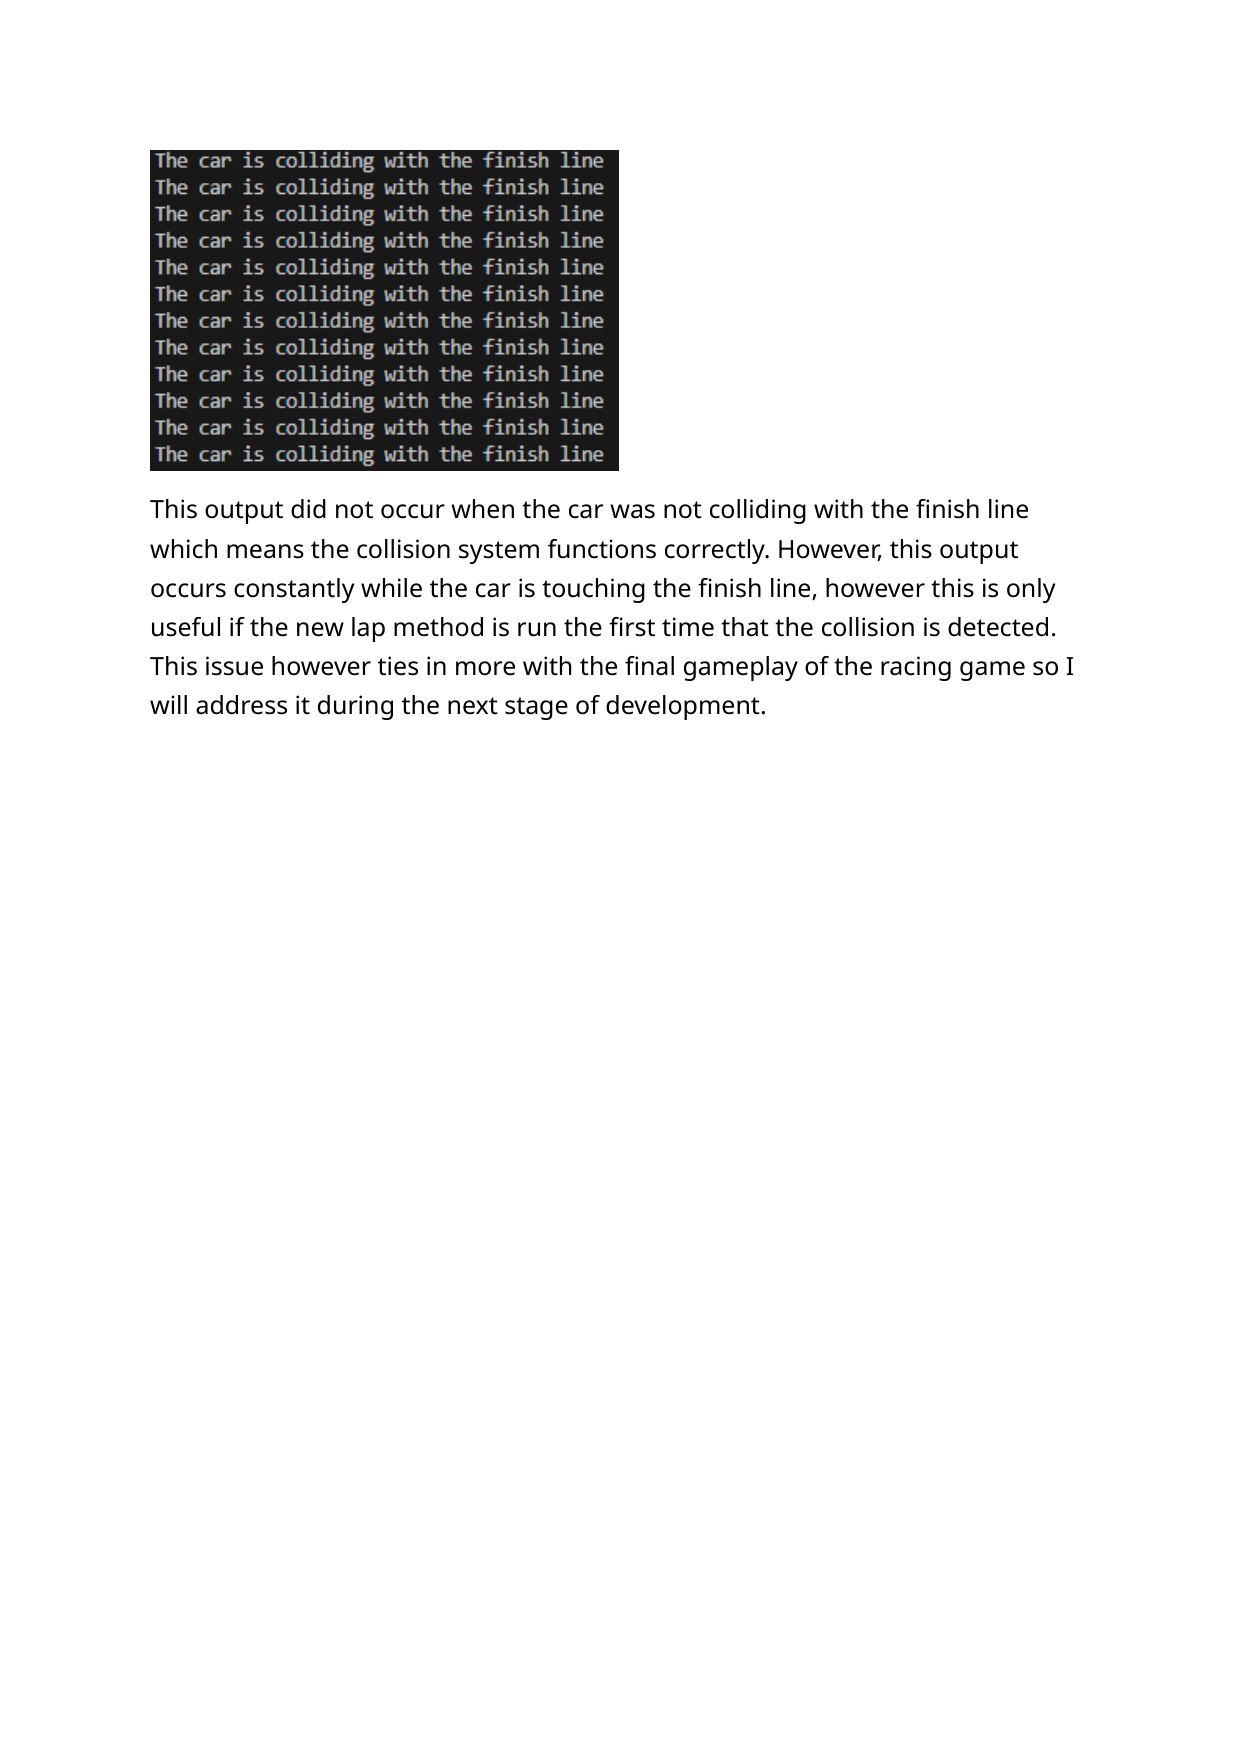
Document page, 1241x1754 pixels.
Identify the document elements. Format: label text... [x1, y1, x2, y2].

picture [150, 150, 619, 471]
text This output did not occur when the car was not colliding with the finish line which means the collision system functions correctly. However, this output occurs constantly while the car is touching the finish line, however this is only useful if the new lap method is run the first time that the collision is detected. This issue however ties in more with the final gameplay of the racing game so I will address it during the next stage of development. [150, 492, 1090, 722]
